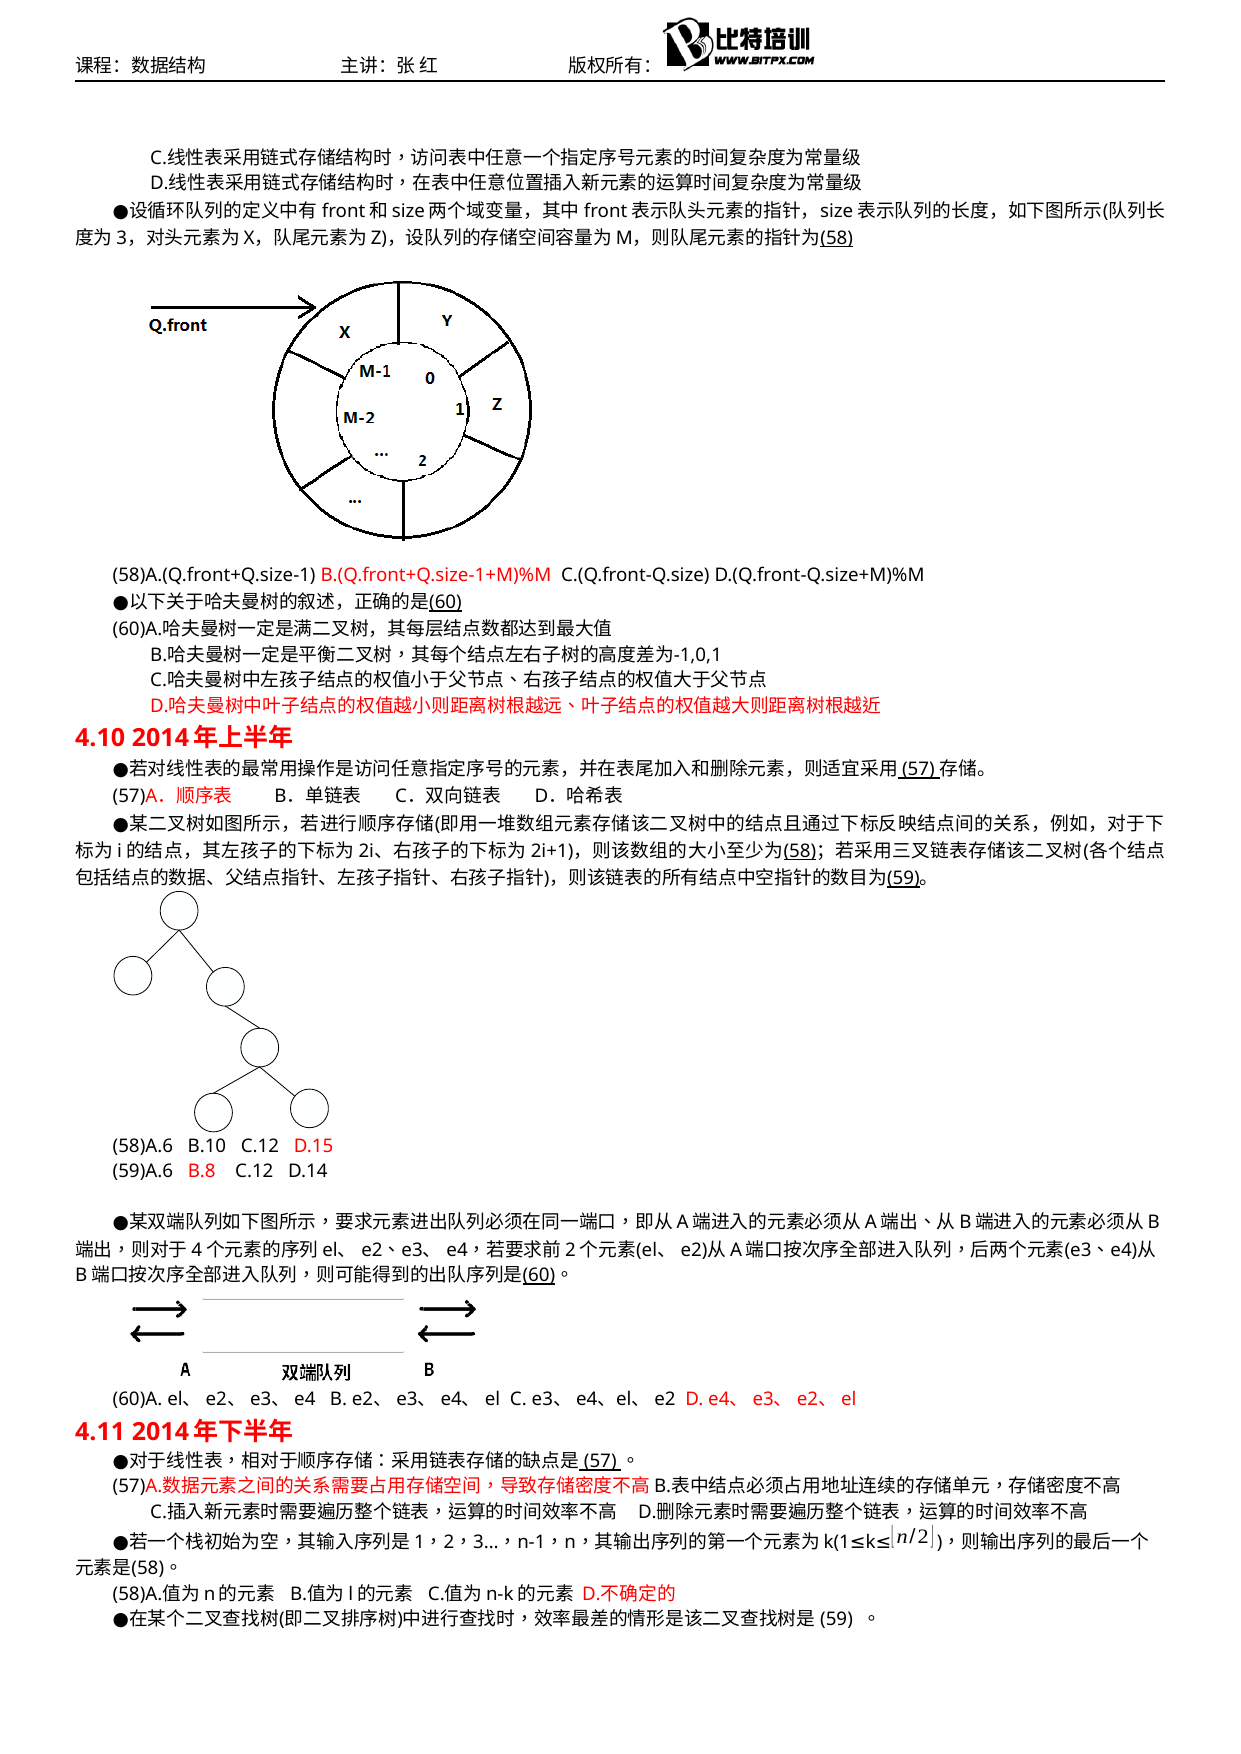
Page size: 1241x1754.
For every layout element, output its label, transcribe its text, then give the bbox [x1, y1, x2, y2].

text ●某二叉树如图所示，若进行顺序存储(即用一堆数组元素存储该二叉树中的结点且通过下标反映结点间的关系，例如，对于下标为i的结点，其左孩子的下标为2i、右孩子的下标为2i+1)，则该数组的大小至少为(58)；若采用三叉链表存储该二叉树(各个结点包括结点的数据、父结点指针、左孩子指针、右孩子指针)，则该链表的所有结点中空指针的数目为(59)。 [75, 808, 1165, 890]
text ●某双端队列如下图所示，要求元素进出队列必须在同一端口，即从A端进入的元素必须从A端出、从B端进入的元素必须从B端出，则对于4个元素的序列el、 e2、e3、 e4，若要求前2个元素(el、 e2)从A端口按次序全部进入队列，后两个元素(e3、e4)从B端口按次序全部进入队列，则可能得到的出队序列是(60)。 [75, 1209, 1165, 1287]
text ●在某个二叉查找树(即二叉排序树)中进行查找时，效率最差的情形是该二叉查找树是 (59) 。 [75, 1605, 1165, 1631]
text (60)A. el、 e2、 e3、 e4 B. e2、 e3、 e4、 el C. e3、 e4、el、 e2 D. e4、 e3、 e2、 el [75, 1384, 1165, 1411]
text ●若对线性表的最常用操作是访问任意指定序号的元素，并在表尾加入和删除元素，则适宜采用 (57) 存储。 [75, 754, 1165, 781]
text (60)A.哈夫曼树一定是满二叉树，其每层结点数都达到最大值 [75, 614, 1165, 641]
text D.哈夫曼树中叶子结点的权值越小则距离树根越远、叶子结点的权值越大则距离树根越近 [75, 692, 1165, 718]
text (57)A.数据元素之间的关系需要占用存储空间，导致存储密度不高 B.表中结点必须占用地址连续的存储单元，存储密度不高 [75, 1473, 1165, 1498]
text (59)A.6 B.8 C.12 D.14 [75, 1158, 1165, 1183]
text D.线性表采用链式存储结构时，在表中任意位置插入新元素的运算时间复杂度为常量级 [75, 170, 1165, 195]
text ●若一个栈初始为空，其输入序列是1，2，3…，n-1，n，其输出序列的第一个元素为k(1≤k≤)，则输出序列的最后一个元素是(58)。 [75, 1524, 1165, 1580]
picture [662, 17, 817, 73]
text C.插入新元素时需要遍历整个链表，运算的时间效率不高 D.删除元素时需要遍历整个链表，运算的时间效率不高 [75, 1498, 1165, 1524]
text (58)A.(Q.front+Q.size-1) B.(Q.front+Q.size-1+M)%M C.(Q.front-Q.size) D.(Q.front-Q.size+M)%M [75, 561, 1165, 587]
picture [112, 249, 559, 562]
text C.哈夫曼树中左孩子结点的权值小于父节点、右孩子结点的权值大于父节点 [75, 667, 1165, 692]
text (58)A.6 B.10 C.12 D.15 [75, 1132, 1165, 1158]
text (58)A.值为n的元素 B.值为l的元素 C.值为n-k的元素 D.不确定的 [75, 1580, 1165, 1605]
text B.哈夫曼树一定是平衡二叉树，其每个结点左右子树的高度差为-1,0,1 [75, 641, 1165, 667]
text C.线性表采用链式存储结构时，访问表中任意一个指定序号元素的时间复杂度为常量级 [75, 144, 1165, 170]
text ●对于线性表，相对于顺序存储：采用链表存储的缺点是 (57) 。 [75, 1447, 1165, 1473]
text ●以下关于哈夫曼树的叙述，正确的是(60) [75, 587, 1165, 614]
subtitle 2014年上半年 [75, 718, 1165, 754]
text (57)A．顺序表 B．单链表 C．双向链表 D．哈希表 [75, 781, 1165, 808]
subtitle 2014年下半年 [75, 1411, 1165, 1447]
text ●设循环队列的定义中有front和size两个域变量，其中front表示队头元素的指针，size表示队列的长度，如下图所示(队列长度为3，对头元素为X，队尾元素为Z)，设队列的存储空间容量为M，则队尾元素的指针为(58) [75, 195, 1165, 249]
